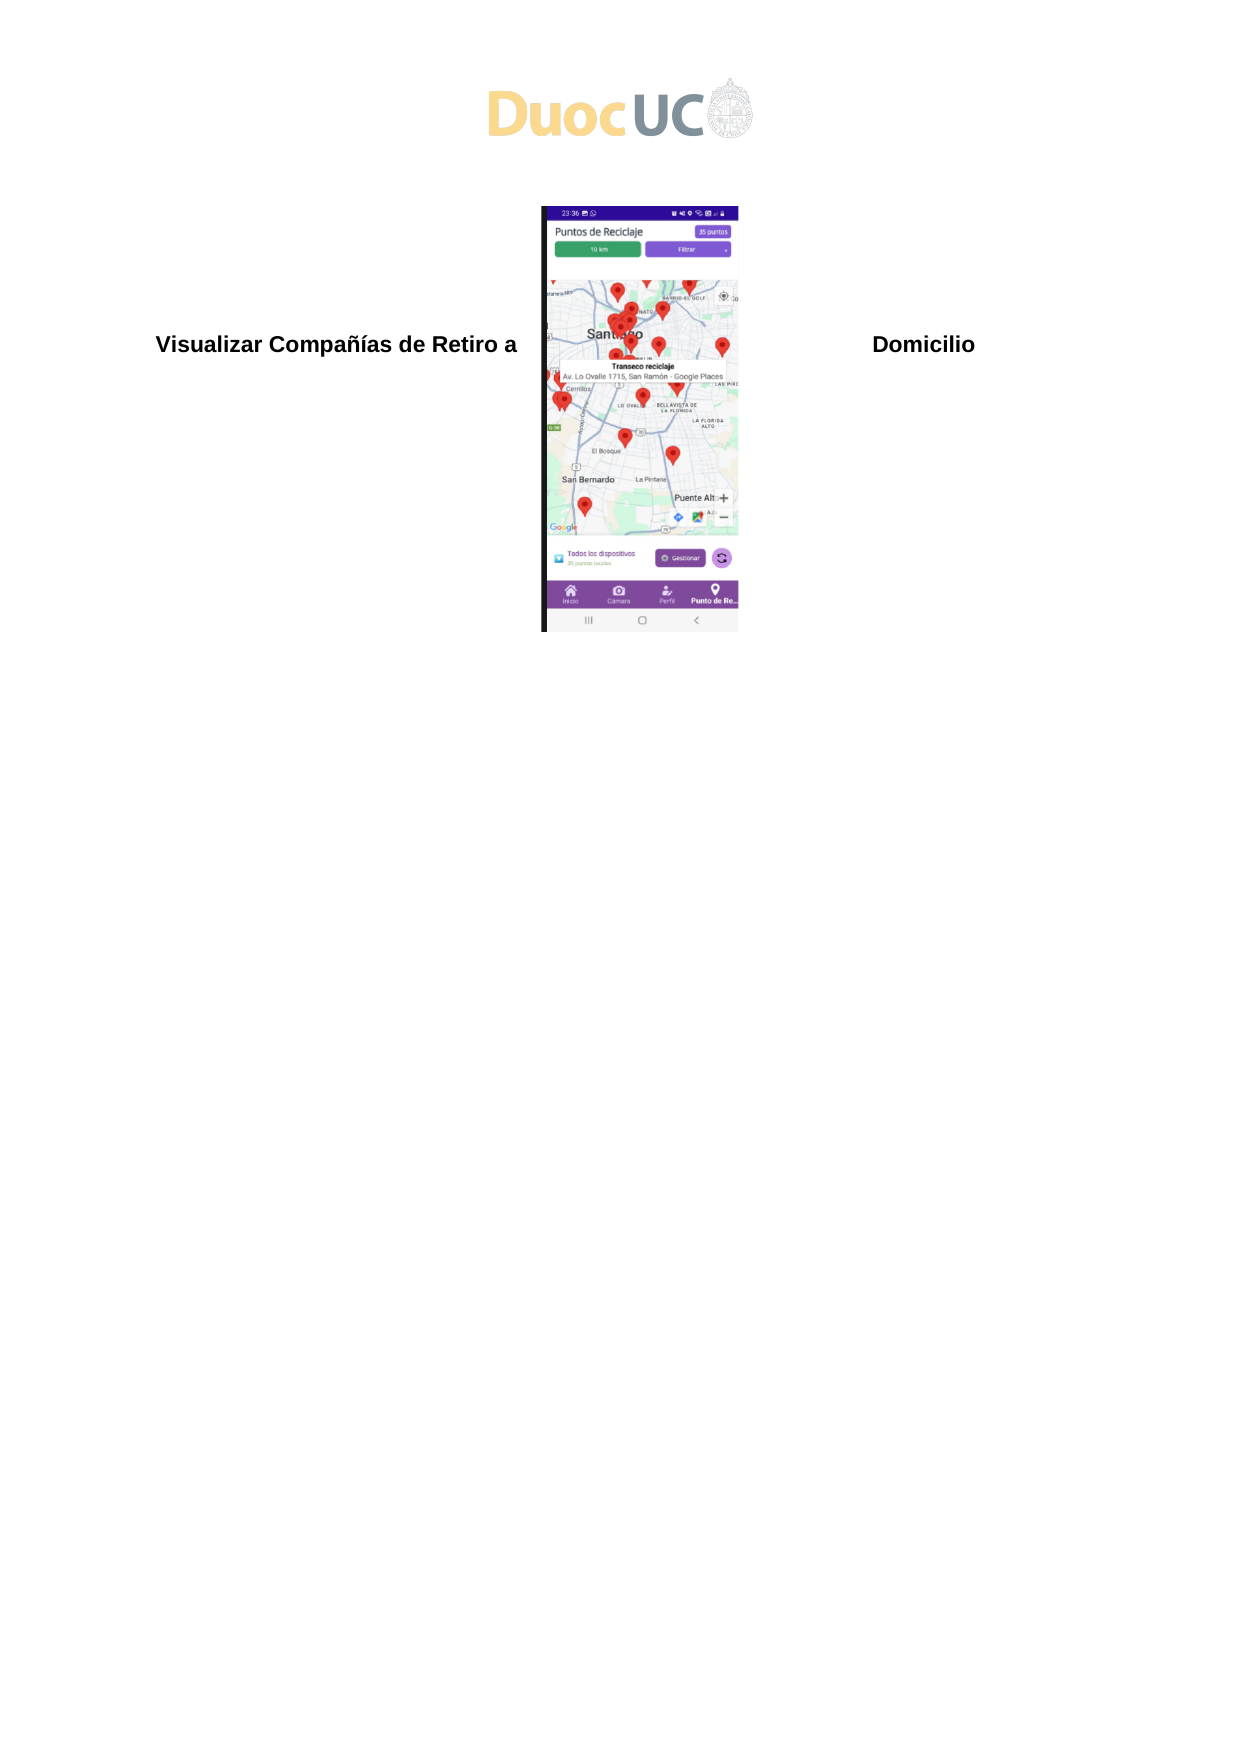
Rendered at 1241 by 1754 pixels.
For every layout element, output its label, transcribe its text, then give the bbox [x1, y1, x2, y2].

text Visualizar Componentes Detectados [150, 361, 1090, 1264]
picture [485, 75, 756, 142]
text Visualizar Compañías de Retiro a Domicilio [150, 150, 1090, 358]
picture [541, 206, 739, 632]
